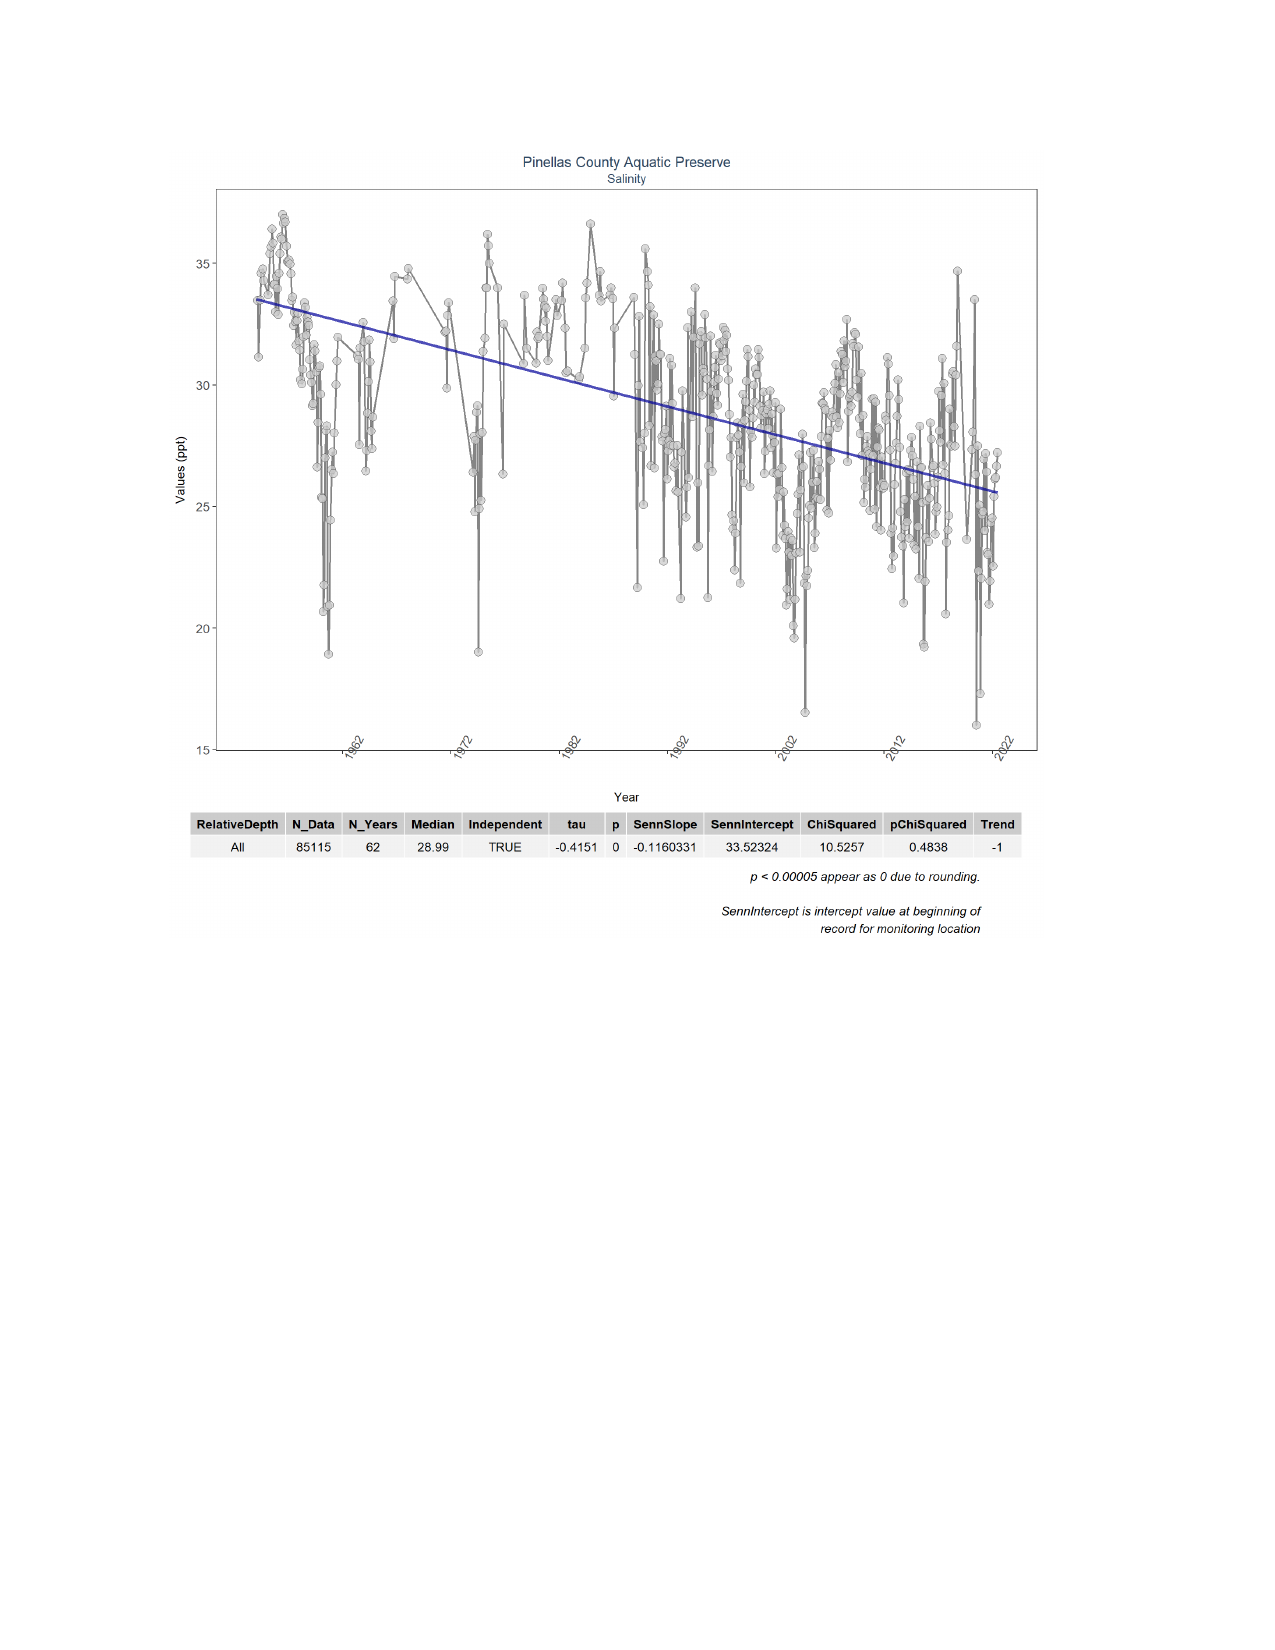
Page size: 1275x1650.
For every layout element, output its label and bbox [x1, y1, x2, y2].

picture [168, 150, 1044, 938]
